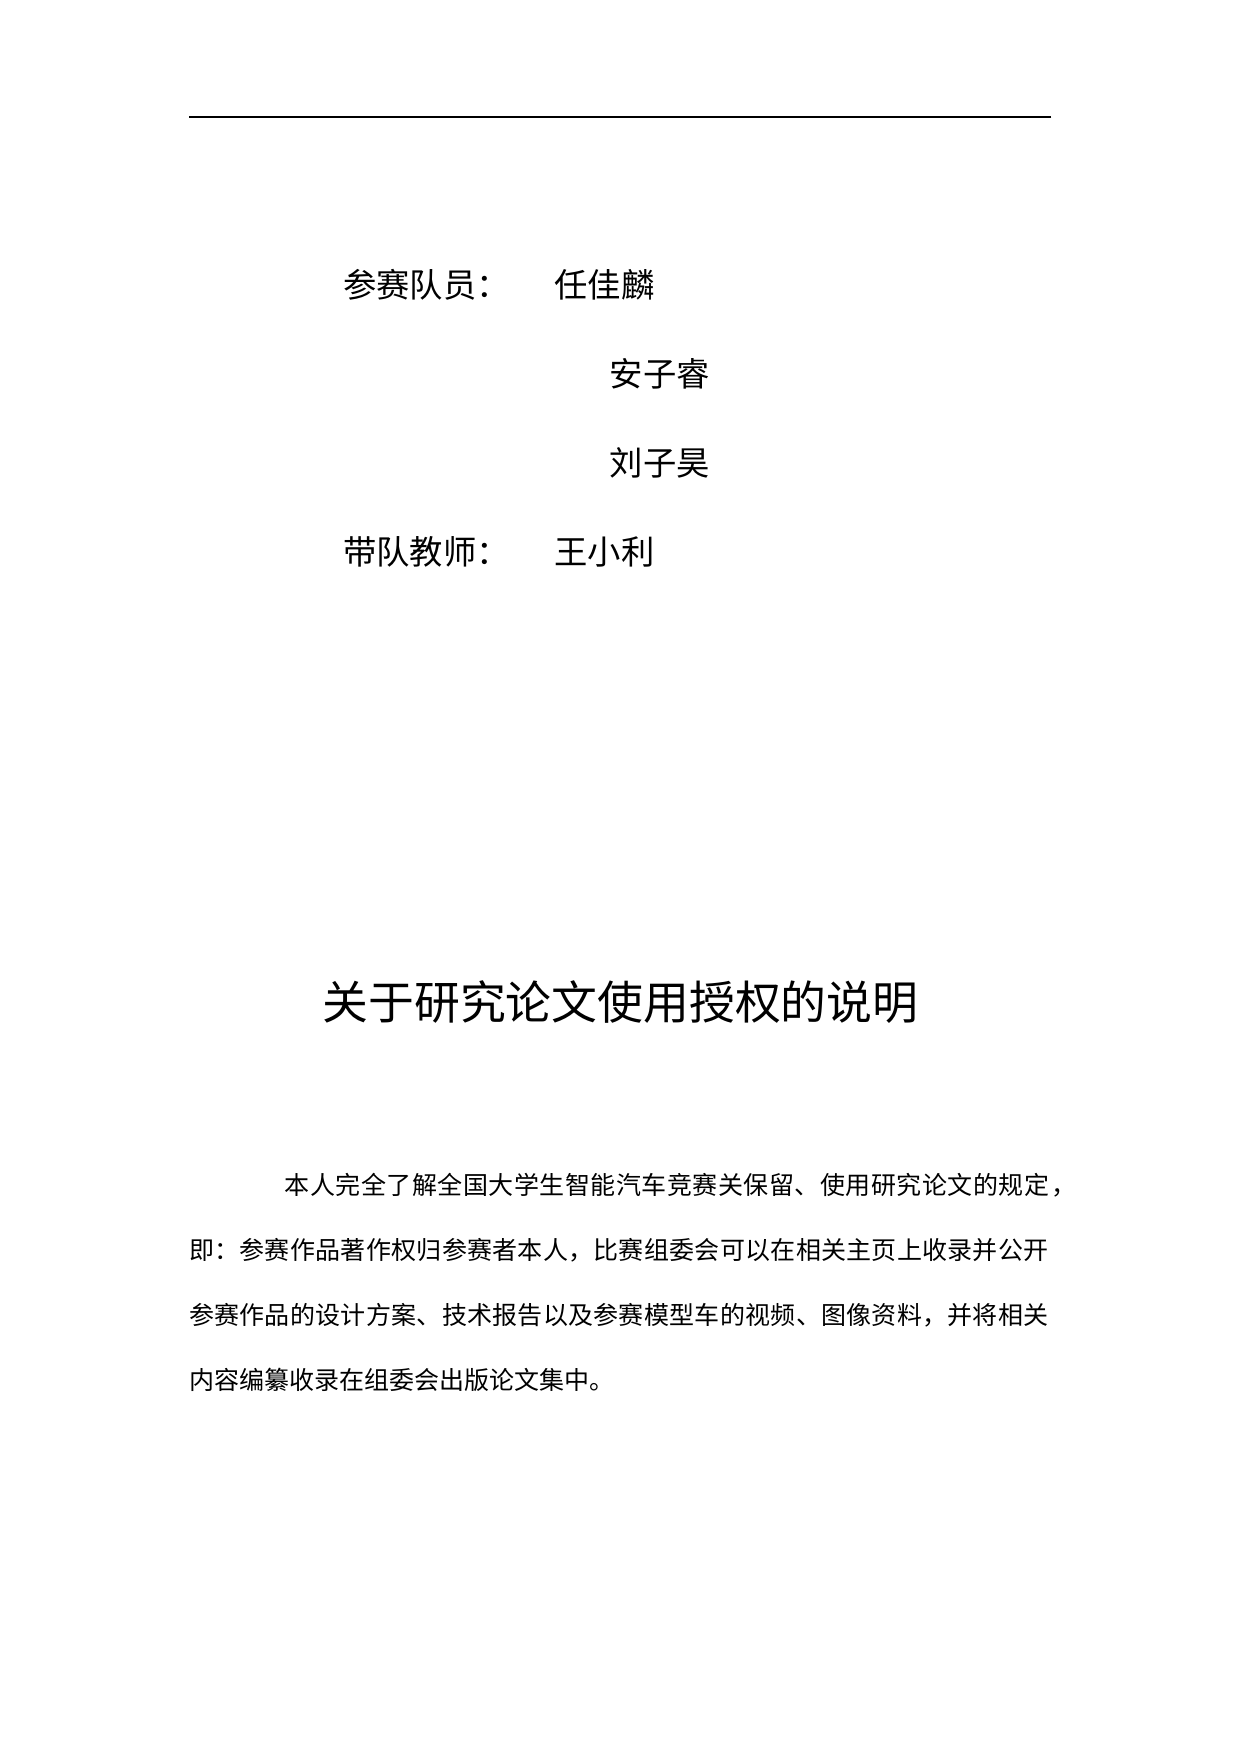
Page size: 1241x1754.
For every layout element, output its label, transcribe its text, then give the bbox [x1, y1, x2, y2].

text 本人完全了解全国大学生智能汽车竞赛关保留、使用研究论文的规定，即：参赛作品著作权归参赛者本人，比赛组委会可以在相关主页上收录并公开参赛作品的设计方案、技术报告以及参赛模型车的视频、图像资料，并将相关内容编纂收录在组委会出版论文集中。 [189, 1151, 1051, 1411]
text 安子睿 [189, 340, 983, 405]
text 带队教师： 王小利 [189, 518, 983, 583]
text 刘子昊 [189, 429, 983, 494]
text 参赛队员： 任佳麟 [189, 251, 983, 316]
text 关于研究论文使用授权的说明 [189, 951, 1051, 1048]
